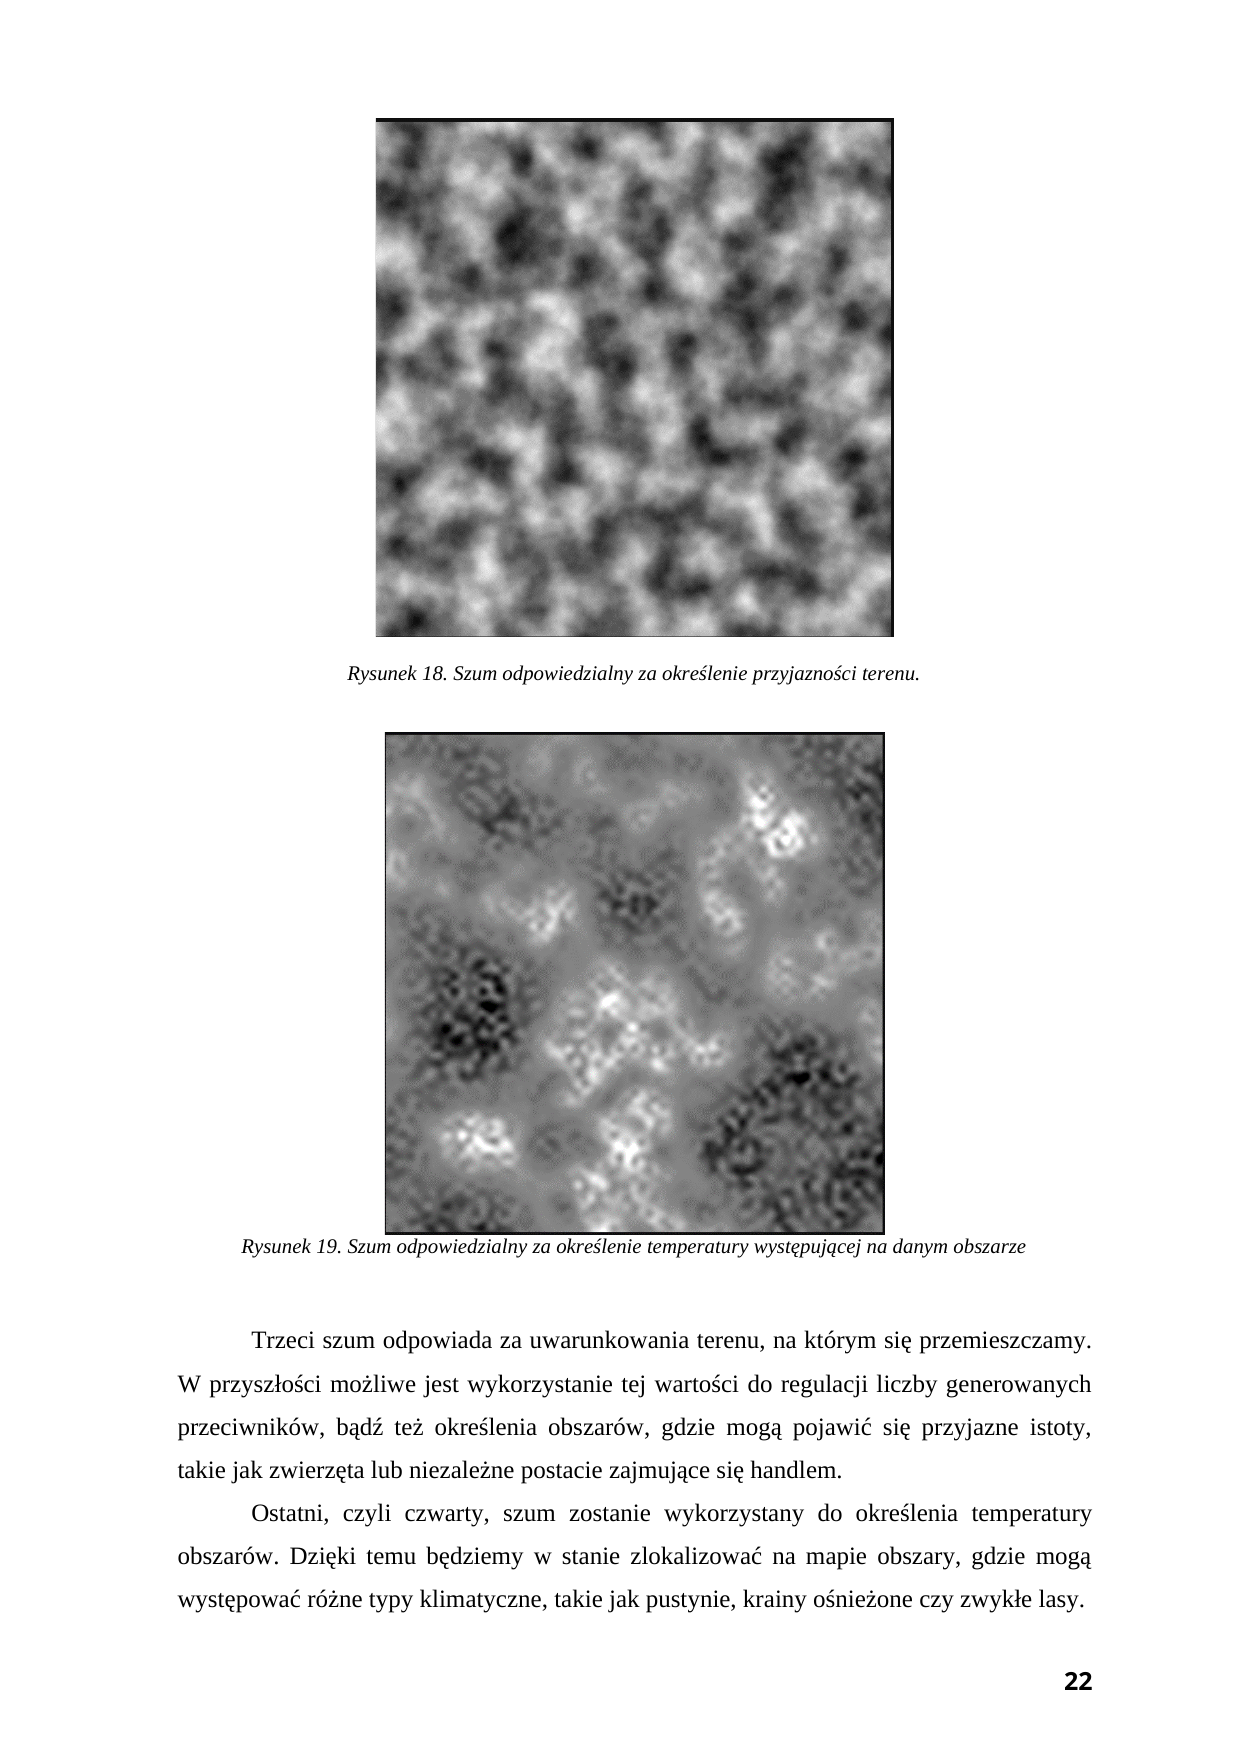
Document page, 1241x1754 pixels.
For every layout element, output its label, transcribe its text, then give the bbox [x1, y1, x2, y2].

picture [375, 118, 894, 637]
text Rysunek 19. Szum odpowiedzialny za określenie temperatury występującej na danym obszarze [177, 1234, 1092, 1258]
picture [384, 732, 885, 1235]
text Rysunek 18. Szum odpowiedzialny za określenie przyjazności terenu. [177, 660, 1092, 684]
subtitle Trzeci szum odpowiada za uwarunkowania terenu, na którym się przemieszczamy. W przyszłości możliwe jest wykorzystanie tej wartości do regulacji liczby generowanych przeciwników, bądź też określenia obszarów, gdzie mogą pojawić się przyjazne istoty, takie jak zwierzęta lub niezależne postacie zajmujące się handlem. Ostatni, czyli czwarty, szum zostanie wykorzystany do określenia temperatury obszarów. Dzięki temu będziemy w stanie zlokalizować na mapie obszary, gdzie mogą występować różne typy klimatyczne, takie jak pustynie, krainy ośnieżone czy zwykłe lasy. [177, 1282, 1092, 1613]
